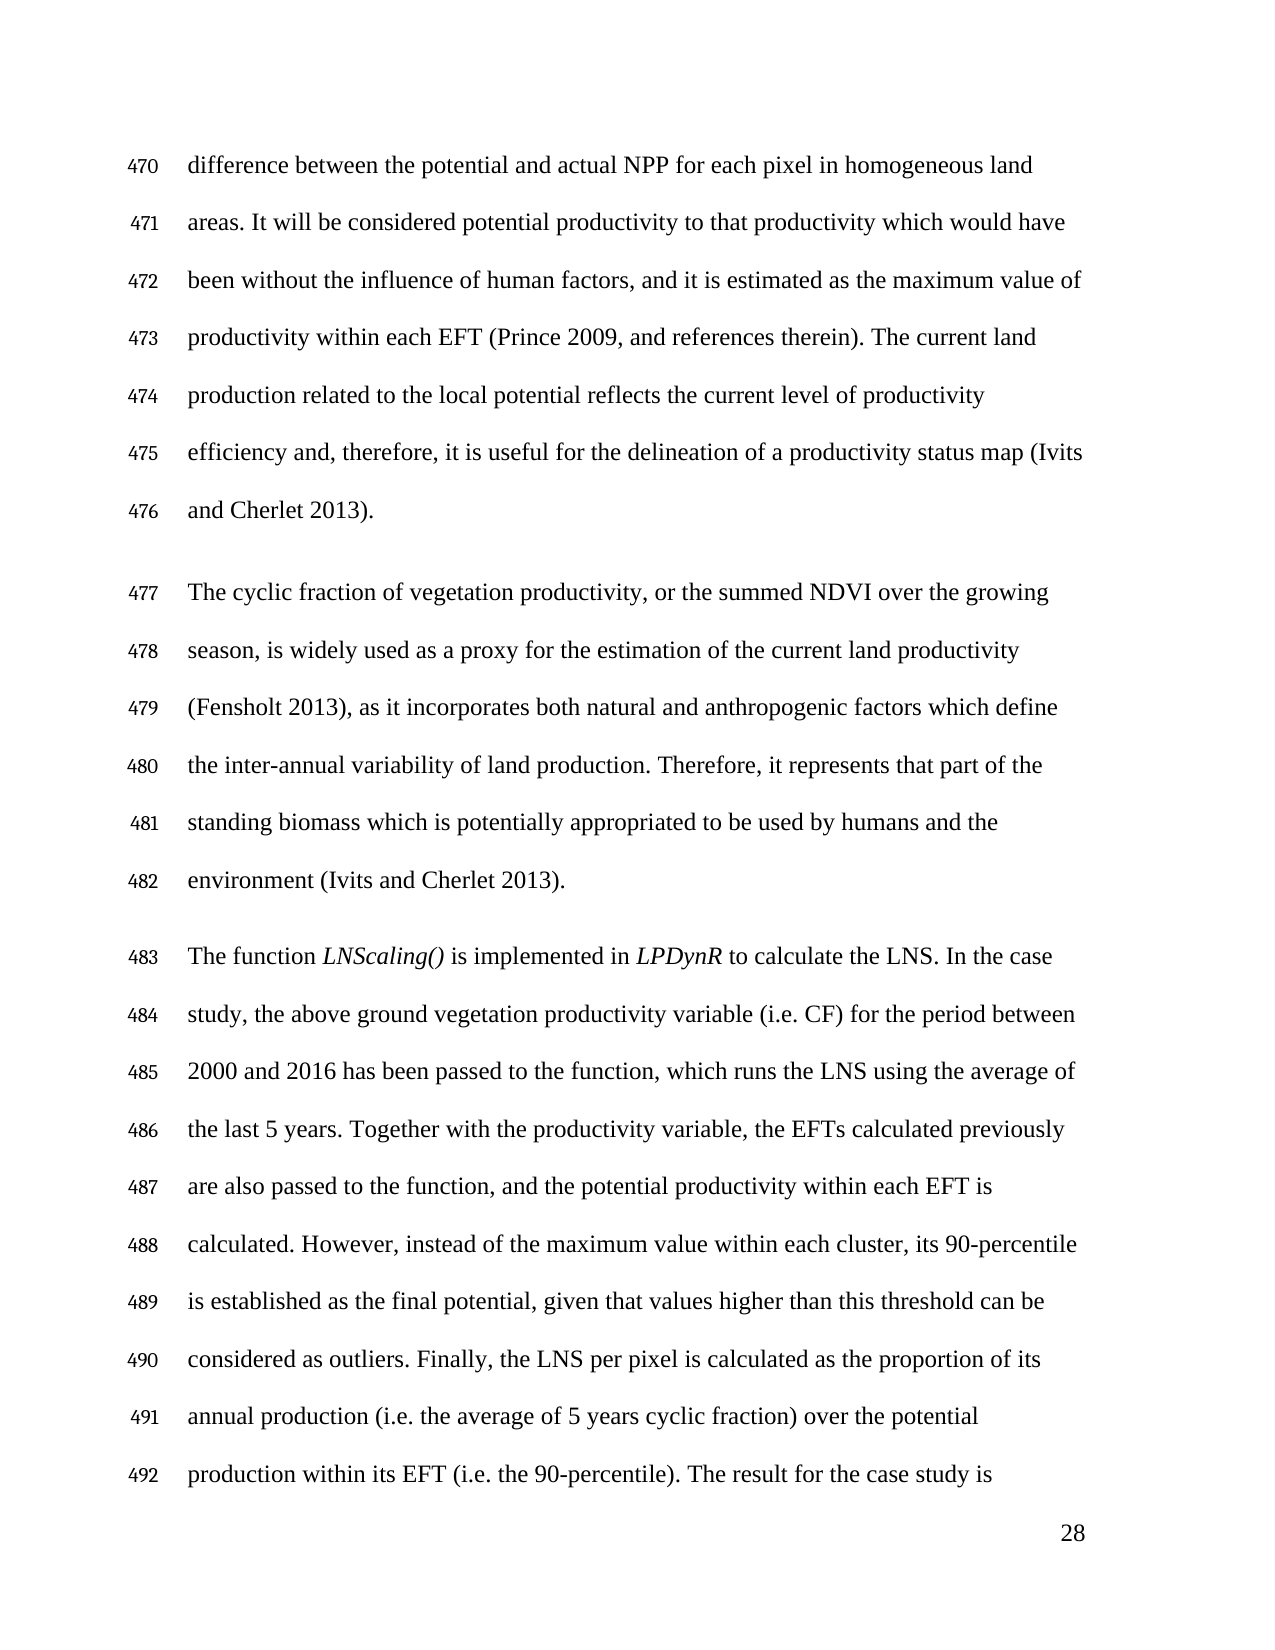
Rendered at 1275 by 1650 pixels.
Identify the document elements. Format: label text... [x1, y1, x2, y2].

text The cyclic fraction of vegetation productivity, or the summed NDVI over the growing season, is widely used as a proxy for the estimation of the current land productivity (Fensholt 2013), as it incorporates both natural and anthropogenic factors which define the inter-annual variability of land production. Therefore, it represents that part of the standing biomass which is potentially appropriated to be used by humans and the environment (Ivits and Cherlet 2013). [187, 577, 1087, 894]
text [187, 150, 1087, 524]
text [187, 941, 1087, 1487]
